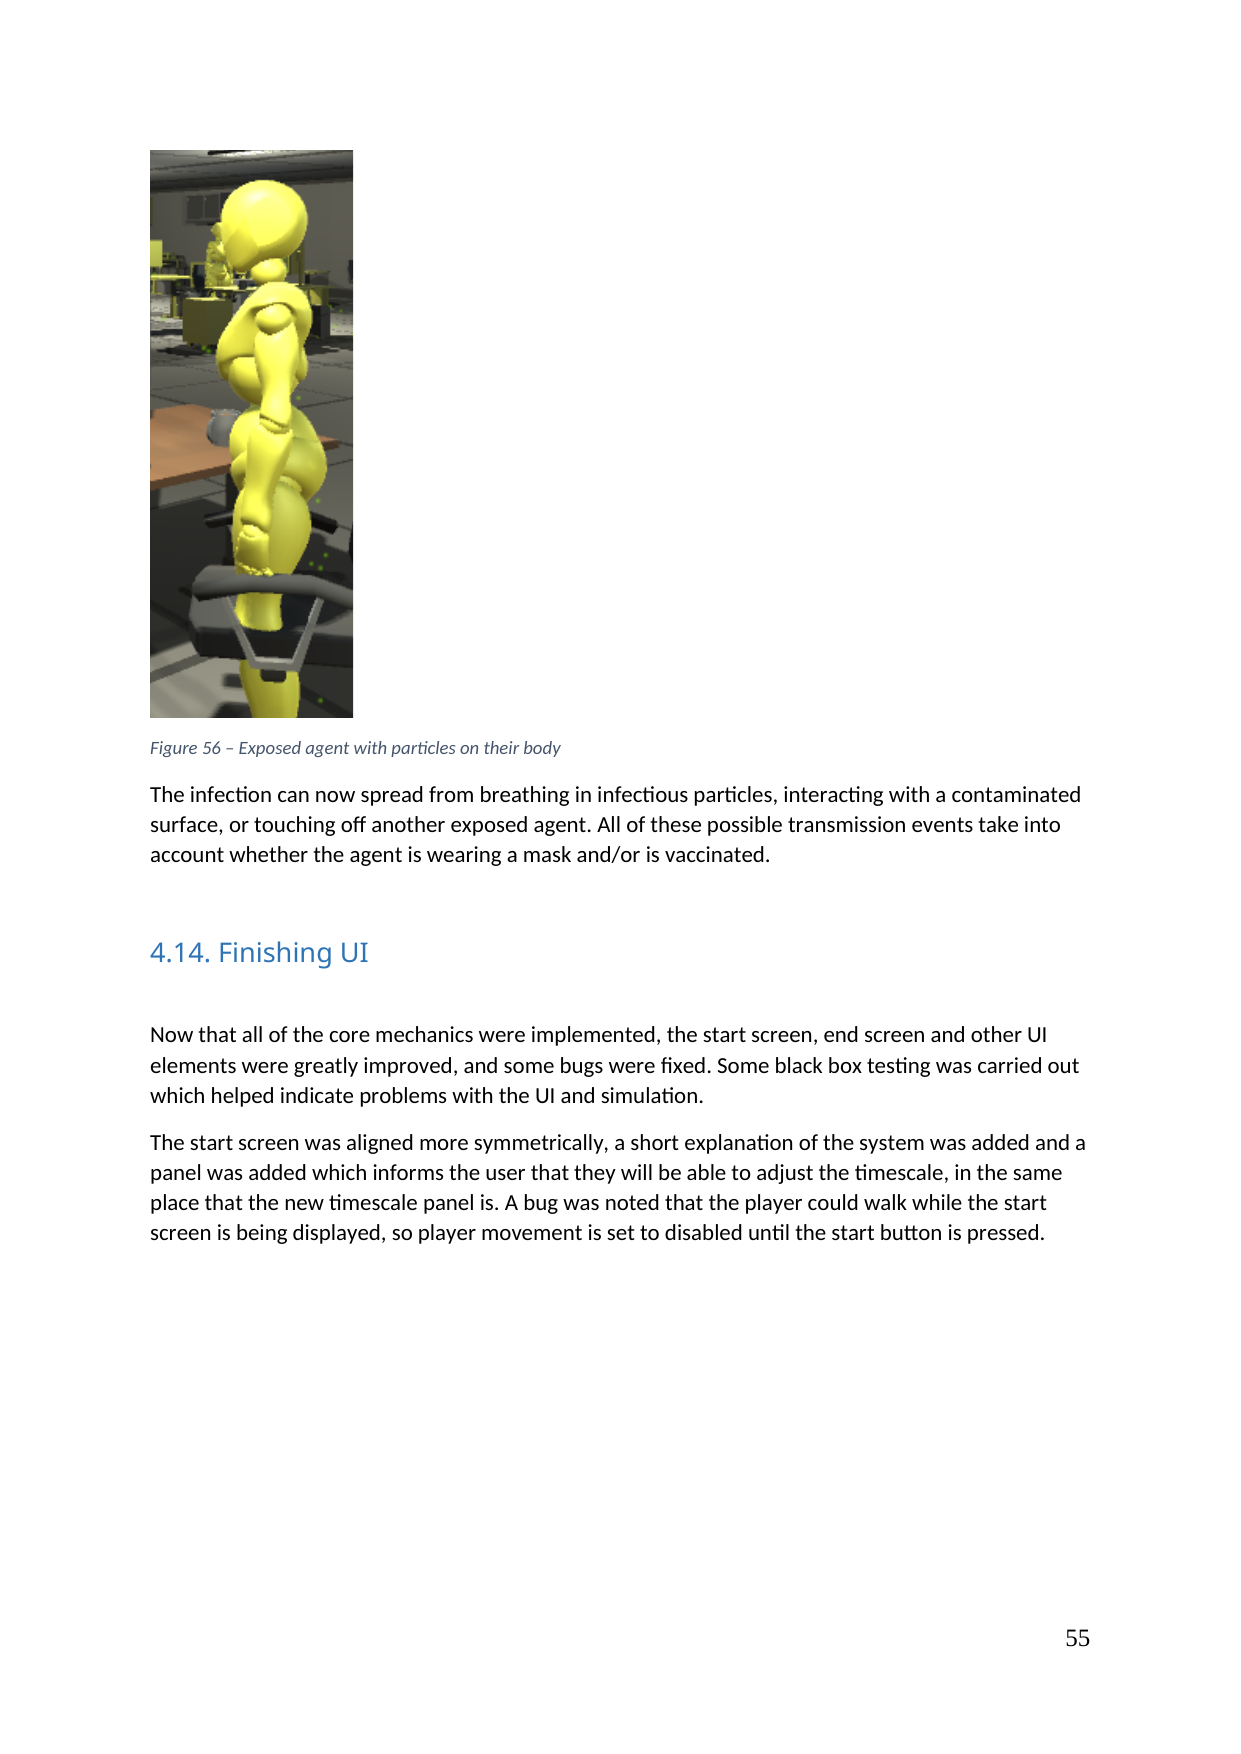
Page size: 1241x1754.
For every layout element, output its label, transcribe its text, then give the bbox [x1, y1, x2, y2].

text The infection can now spread from breathing in infectious particles, interacting with a contaminated surface, or touching off another exposed agent. All of these possible transmission events take into account whether the agent is wearing a mask and/or is vaccinated. [150, 780, 1090, 868]
picture [150, 150, 354, 718]
text Now that all of the core mechanics were implemented, the start screen, end screen and other UI elements were greatly improved, and some bugs were fixed. Some black box testing was carried out which helped indicate problems with the UI and simulation. [150, 1021, 1090, 1109]
text The start screen was aligned more symmetrically, a short explanation of the system was added and a panel was added which informs the user that they will be able to adjust the timescale, in the same place that the new timescale panel is. A bug was noted that the player could walk while the start screen is being displayed, so player movement is set to disabled until the start button is pressed. [150, 1128, 1090, 1247]
subtitle 4.14. Finishing UI [150, 934, 1090, 971]
